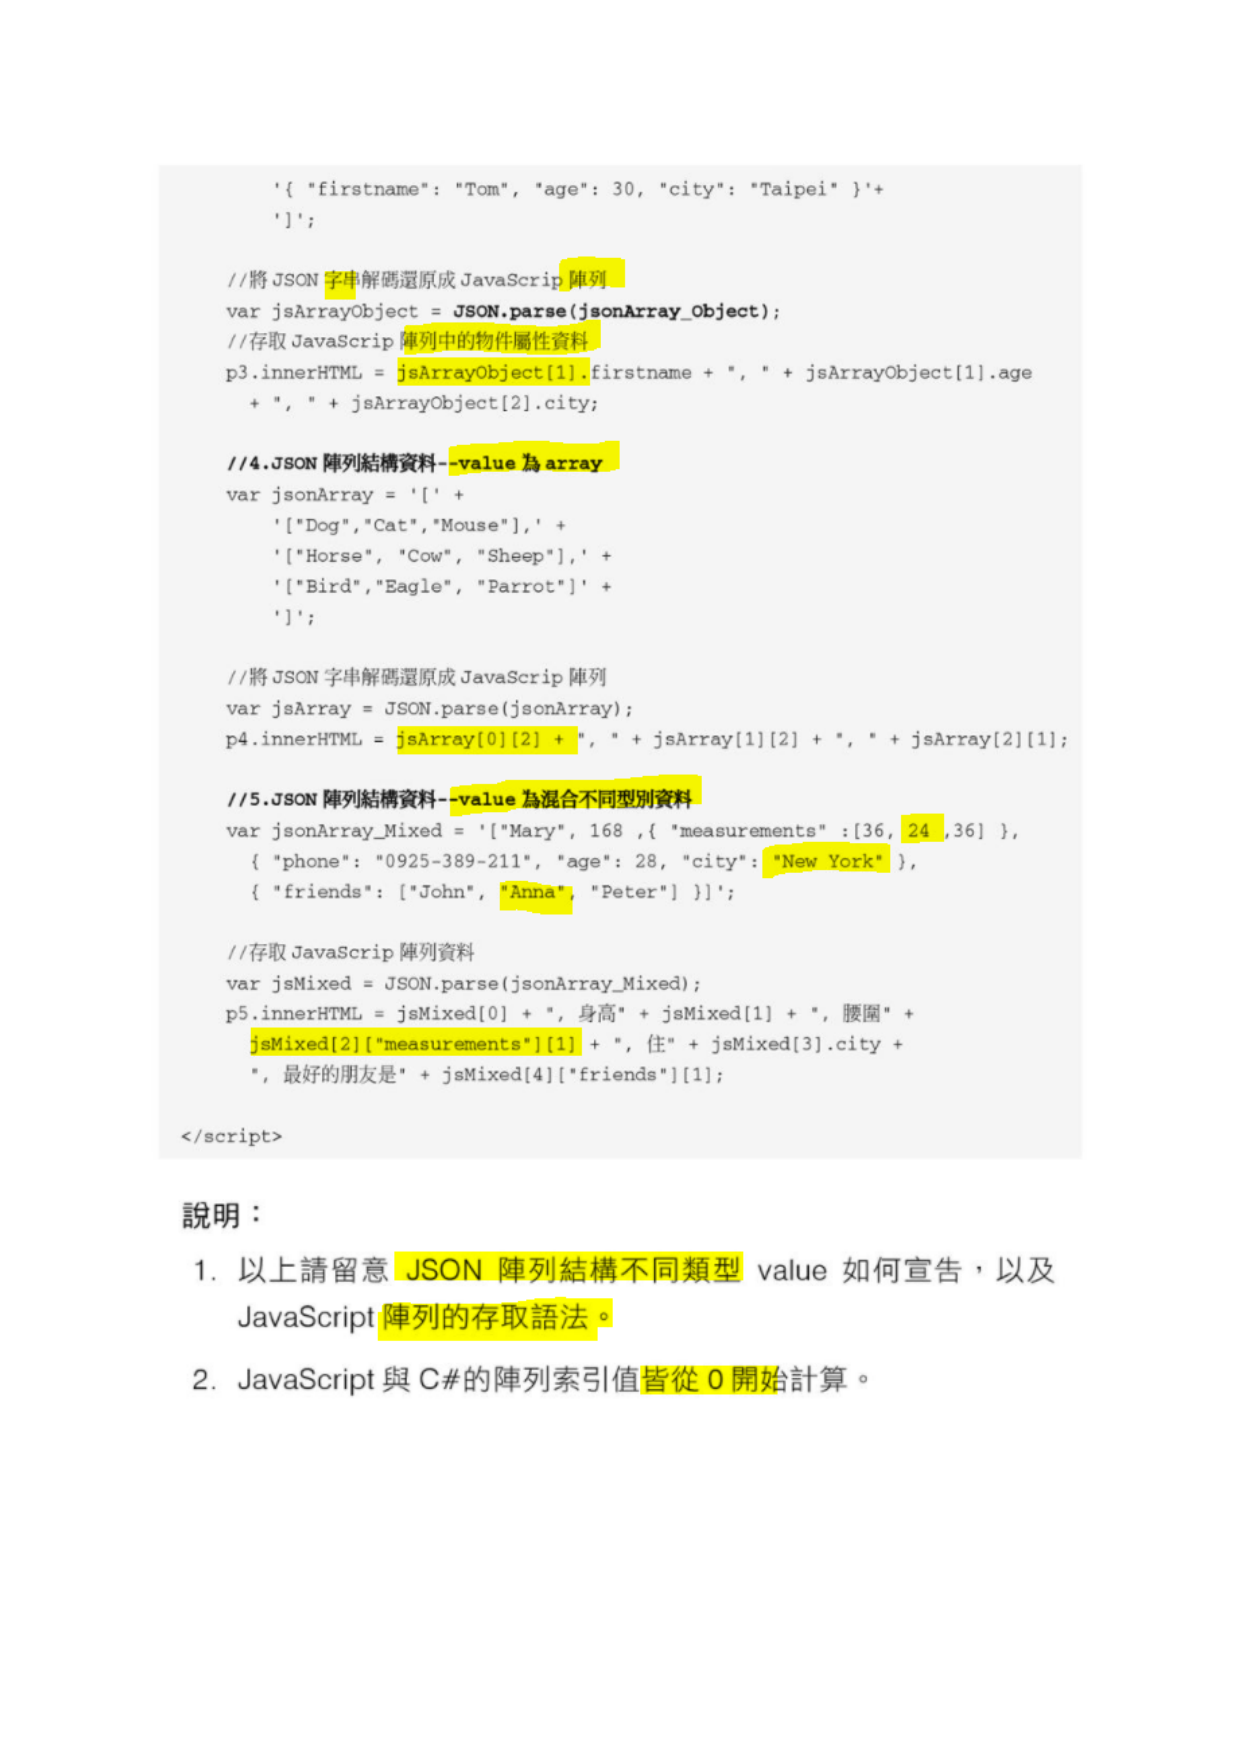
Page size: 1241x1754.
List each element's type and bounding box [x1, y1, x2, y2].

picture [150, 150, 1091, 1169]
picture [150, 1172, 1091, 1429]
